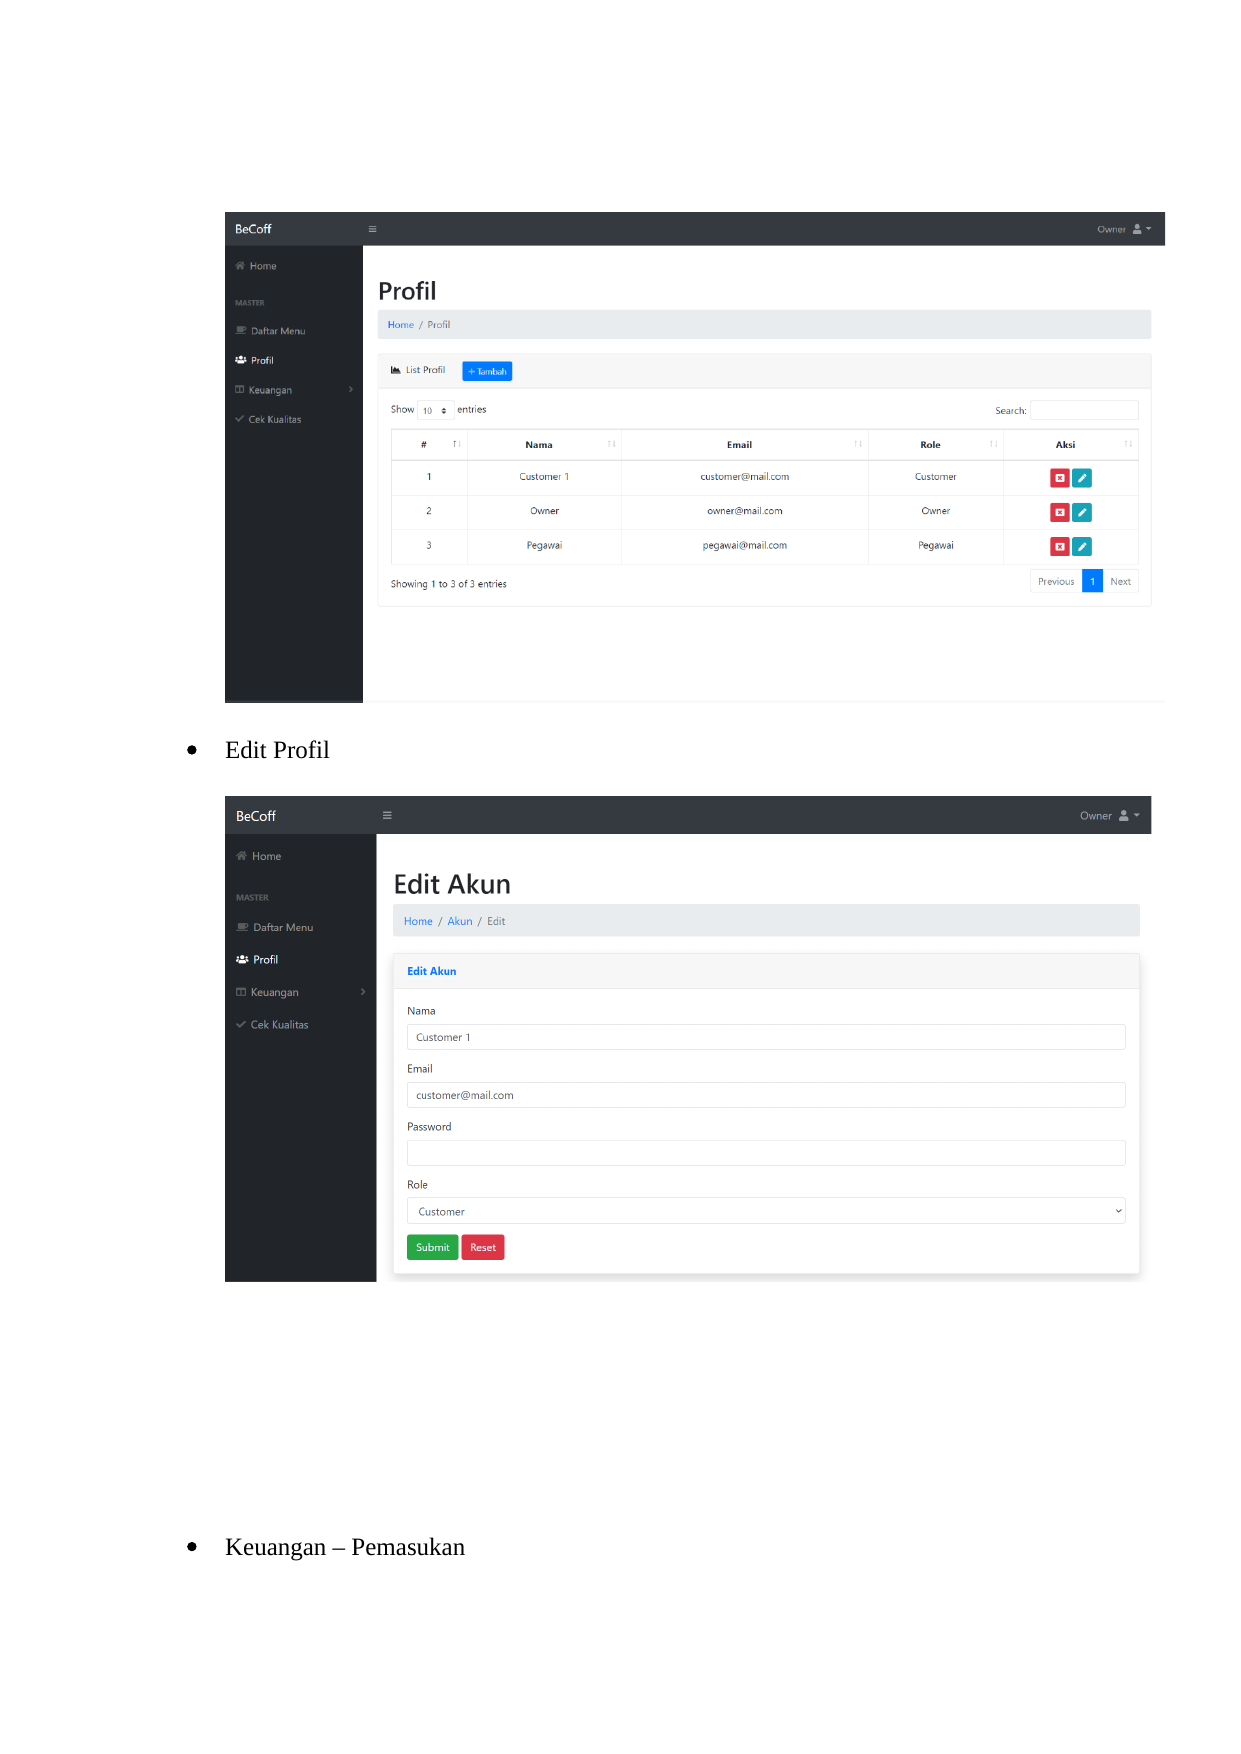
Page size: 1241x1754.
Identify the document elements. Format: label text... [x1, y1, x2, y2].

list Keuangan – Pemasukan [187, 1532, 1090, 1561]
list Edit Profil [187, 735, 1090, 764]
picture [225, 796, 1152, 1282]
picture [225, 212, 1166, 703]
